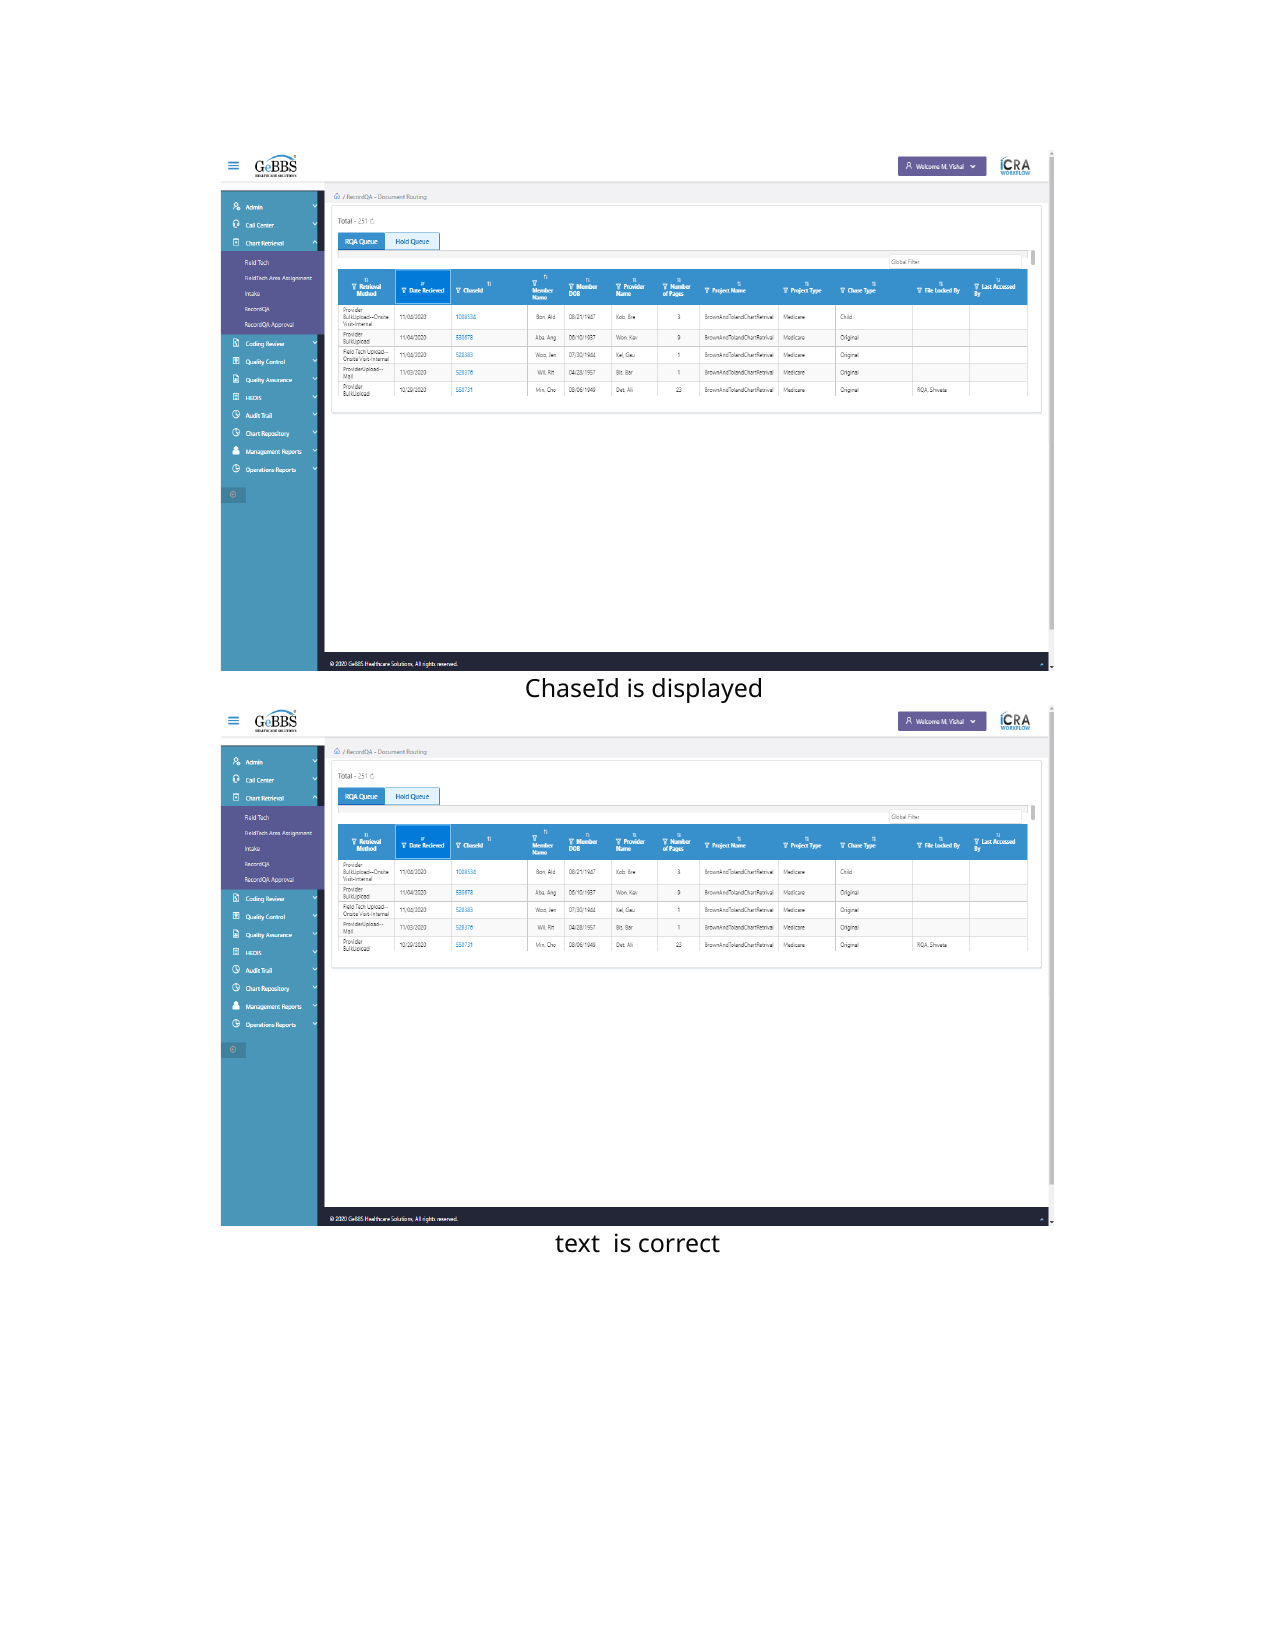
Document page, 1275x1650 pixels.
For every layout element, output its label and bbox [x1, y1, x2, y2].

picture [220, 705, 1055, 1226]
text [150, 150, 1125, 1260]
picture [220, 150, 1055, 671]
